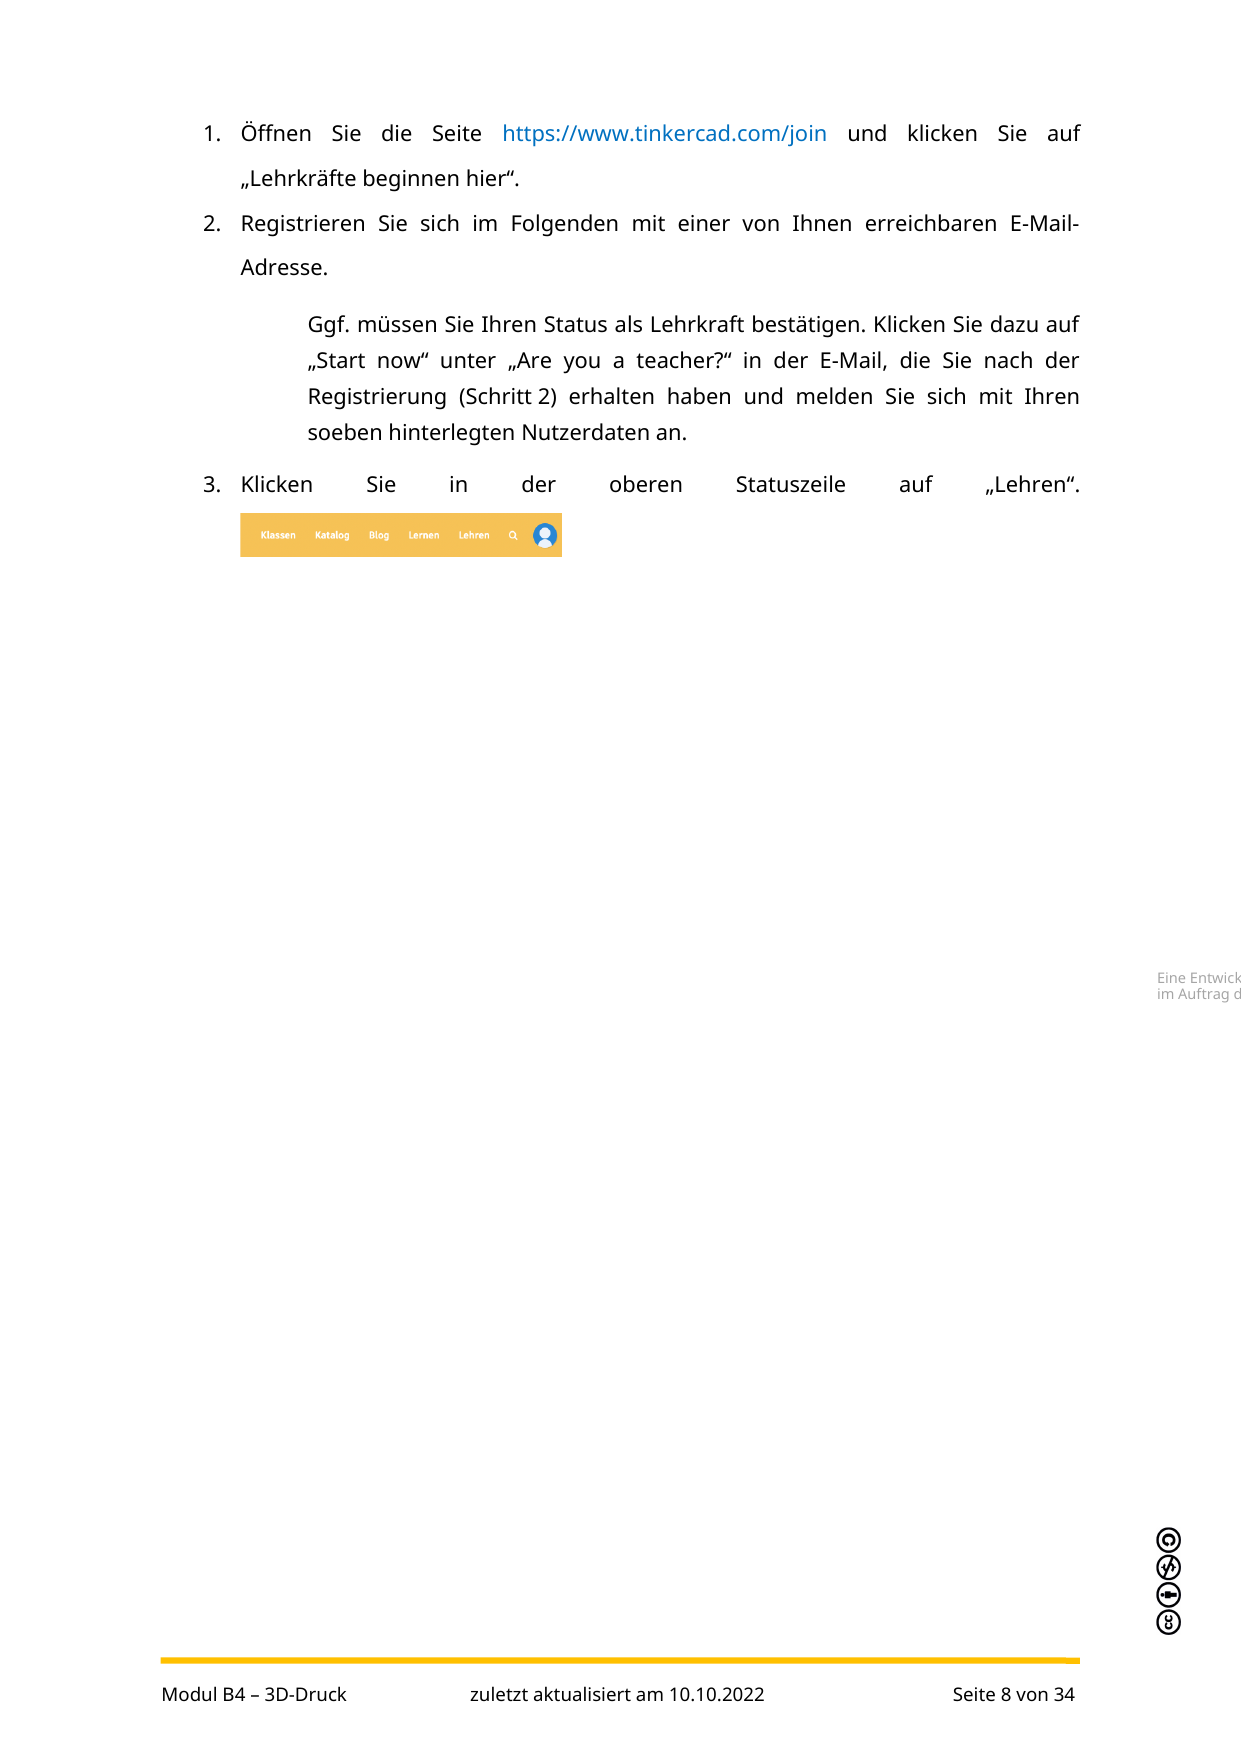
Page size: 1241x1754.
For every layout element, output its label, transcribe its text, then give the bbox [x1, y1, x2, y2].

picture [1157, 1528, 1181, 1635]
list Öffnen Sie die Seite https://www.tinkercad.com/join und klicken Sie auf „Lehrkräfte beginnen hier“. [203, 118, 1081, 193]
picture [240, 513, 562, 557]
text Ggf. müssen Sie Ihren Status als Lehrkraft bestätigen. Klicken Sie dazu auf „Start now“ unter „Are you a teacher?“ in der E-Mail, die Sie nach der Registrierung (Schritt 2) erhalten haben und melden Sie sich mit Ihren soeben hinterlegten Nutzerdaten an. [307, 309, 1081, 446]
list Registrieren Sie sich im Folgenden mit einer von Ihnen erreichbaren E-Mail-Adresse. [203, 207, 1081, 282]
list Klicken Sie in der oberen Statuszeile auf „Lehren“. [203, 469, 1081, 557]
